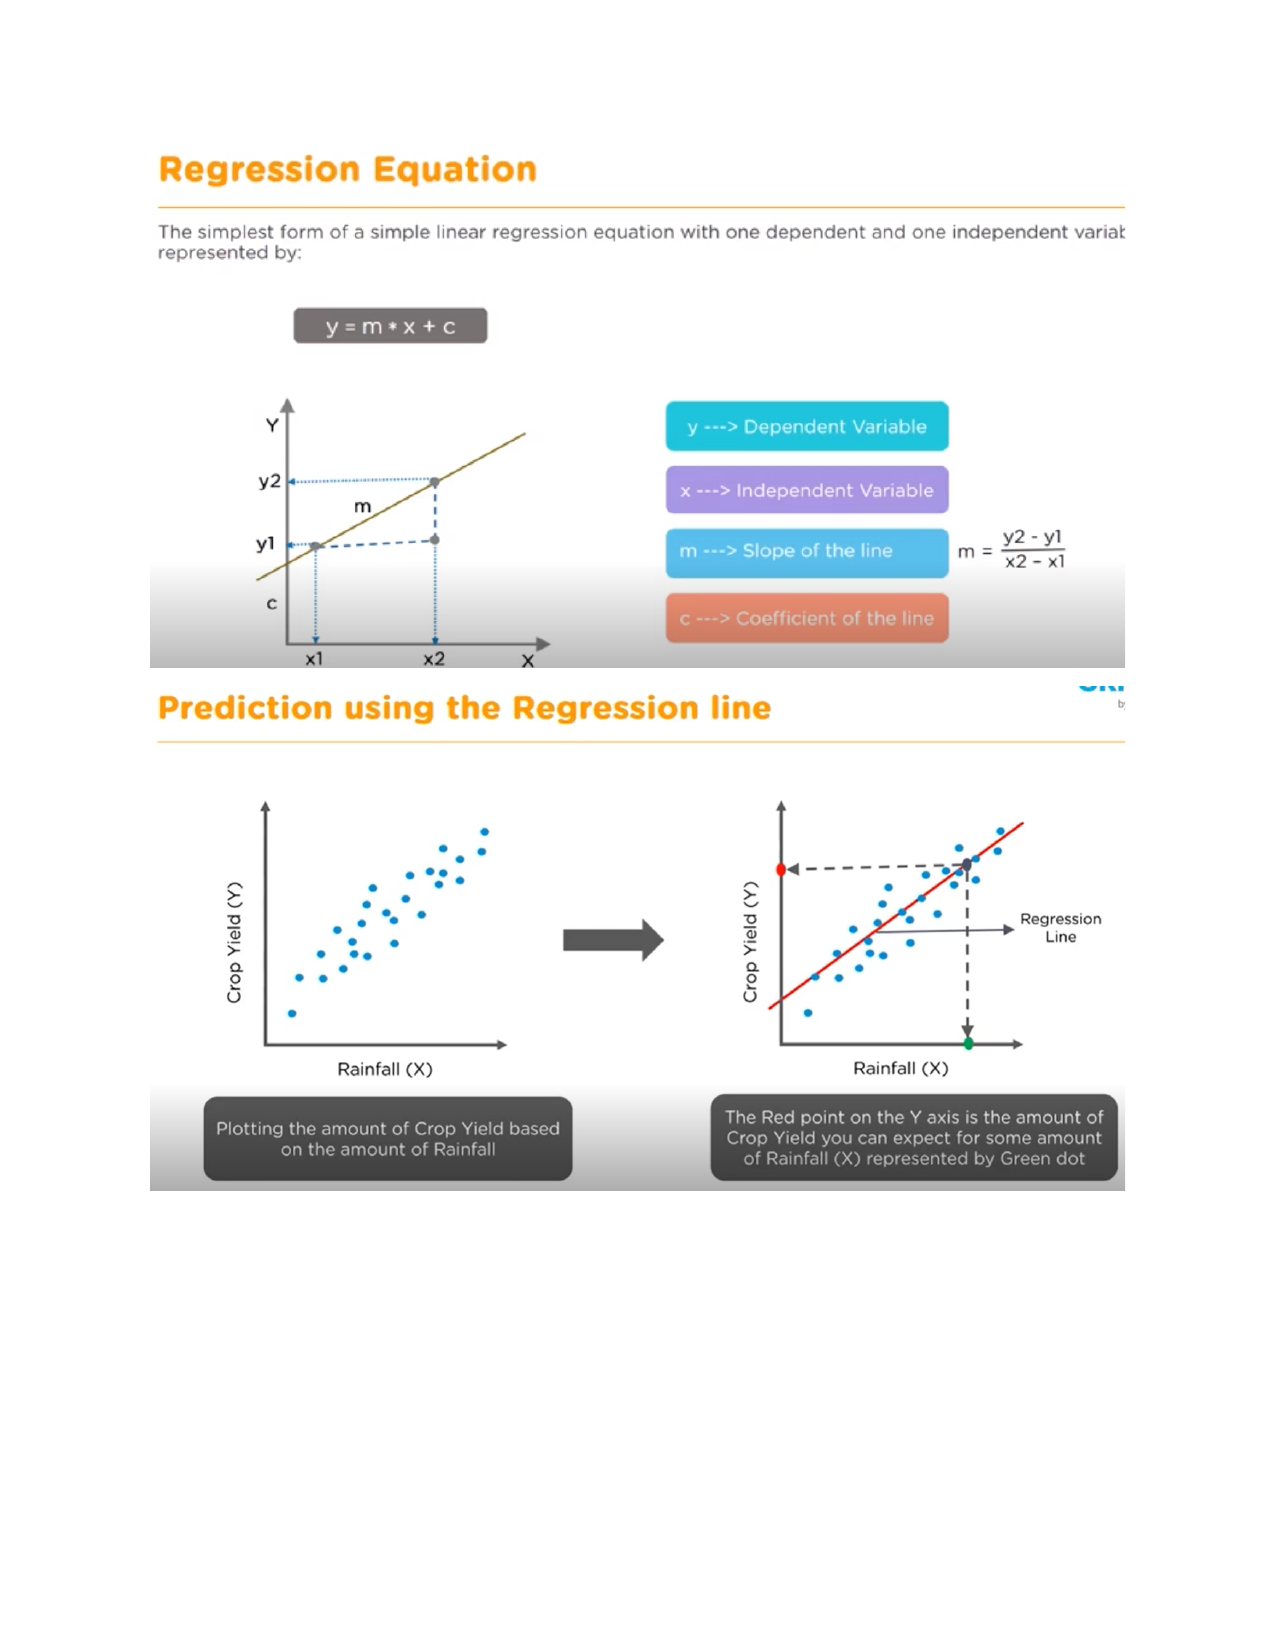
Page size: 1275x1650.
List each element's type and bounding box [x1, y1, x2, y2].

picture [150, 686, 1125, 1191]
picture [150, 150, 1125, 668]
